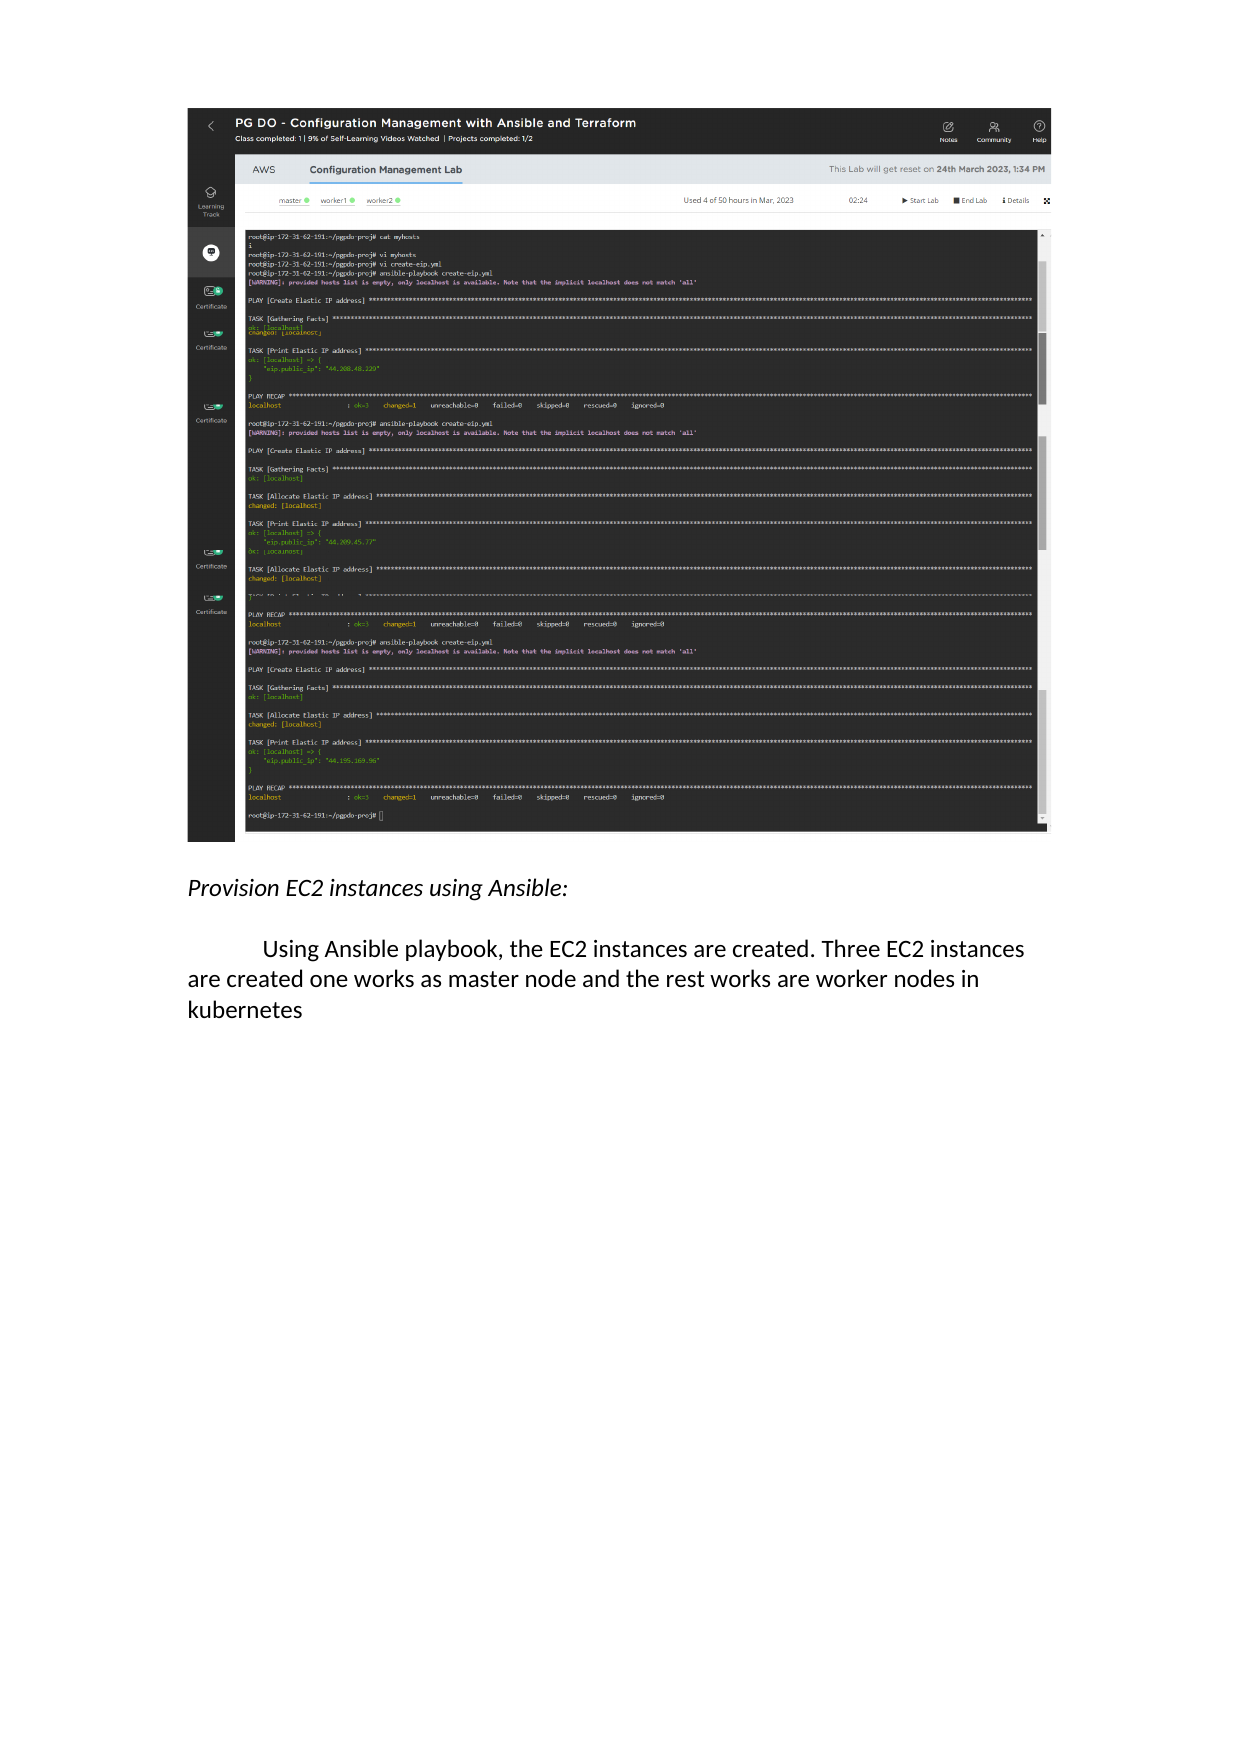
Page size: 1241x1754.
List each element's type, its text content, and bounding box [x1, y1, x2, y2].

text Provision EC2 instances using Ansible: [187, 872, 1053, 902]
text Using Ansible playbook, the EC2 instances are created. Three EC2 instances are created one works as master node and the rest works are worker nodes in kubernetes [187, 933, 1053, 1024]
picture [187, 108, 1052, 842]
